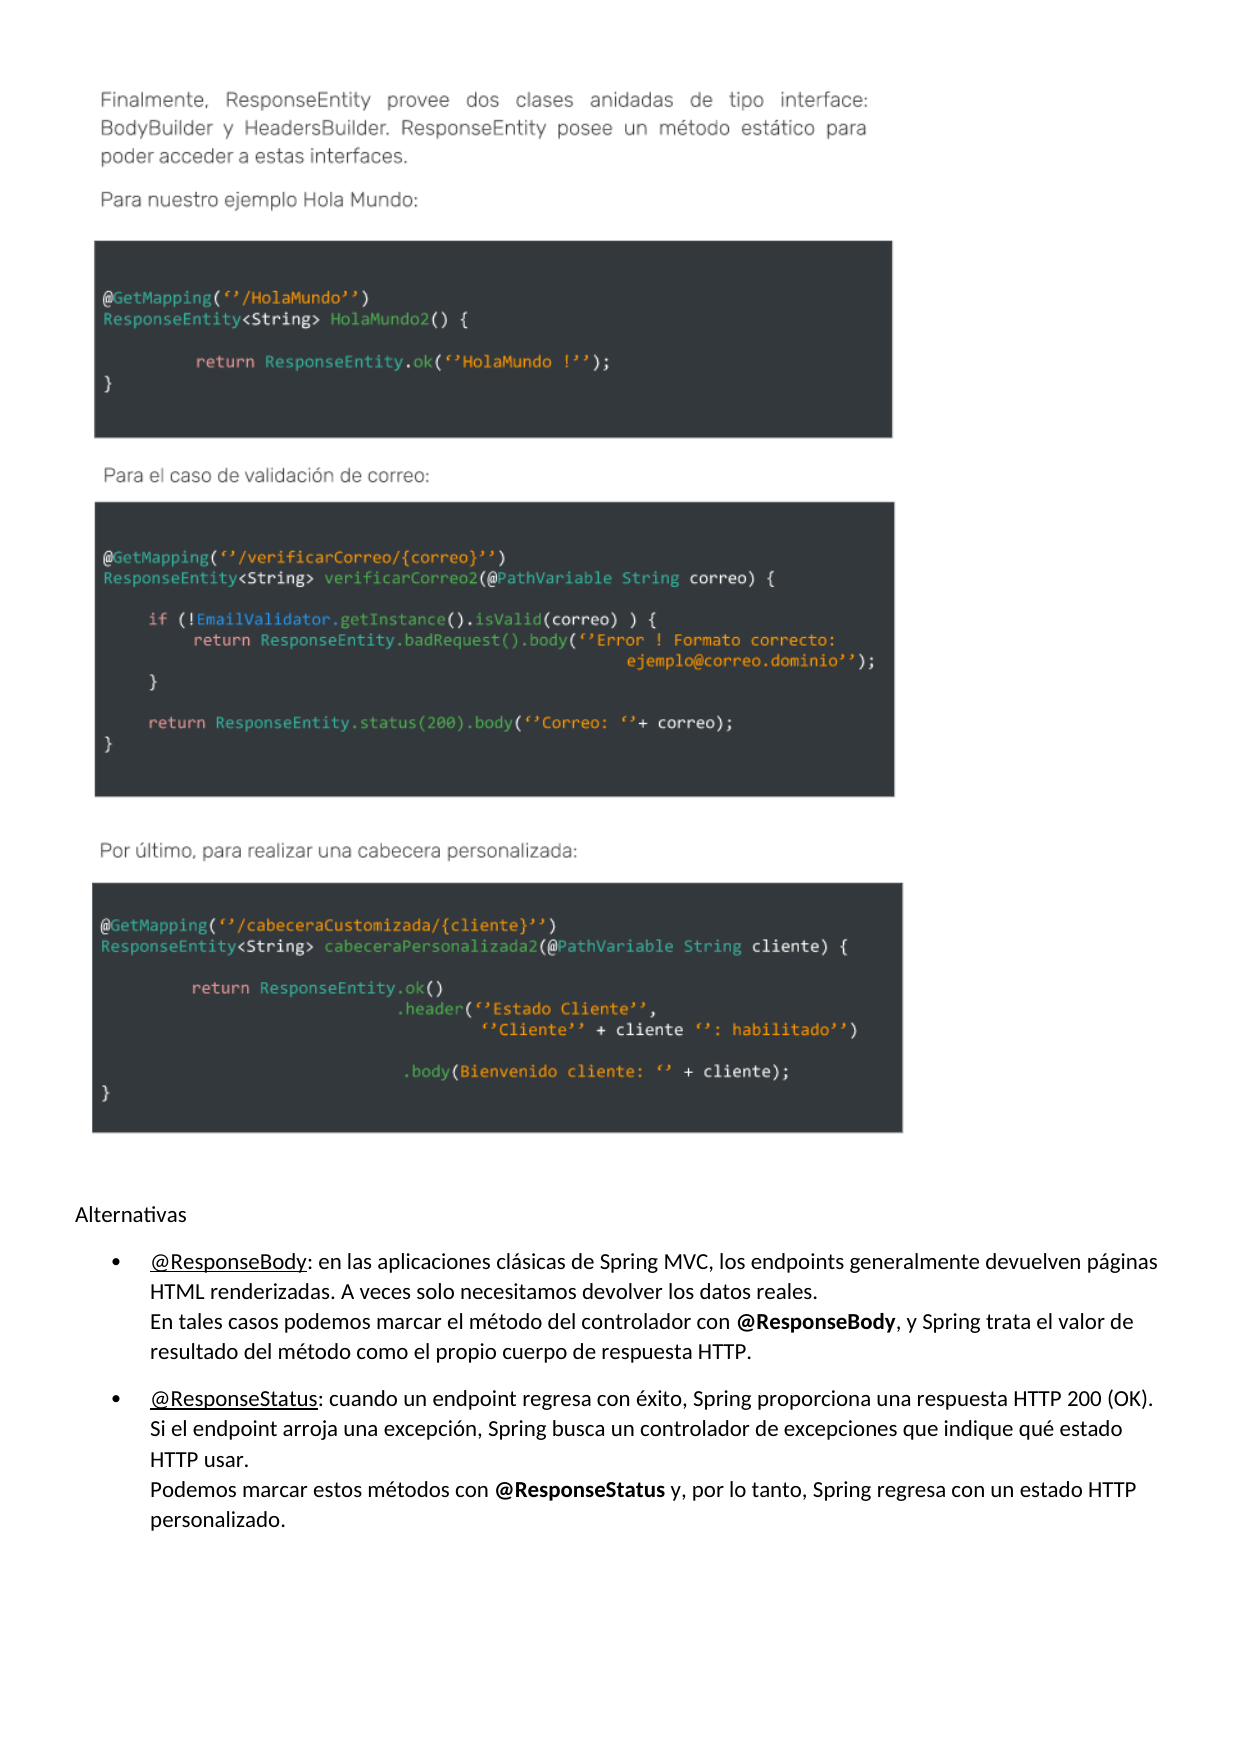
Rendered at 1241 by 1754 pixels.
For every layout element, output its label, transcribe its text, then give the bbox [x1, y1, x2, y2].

text Alternativas [75, 1200, 1165, 1228]
list @ResponseBody: en las aplicaciones clásicas de Spring MVC, los endpoints generalmente devuelven páginas HTML renderizadas. A veces solo necesitamos devolver los datos reales. En tales casos podemos marcar el método del controlador con @ResponseBody, y Spring trata el valor de resultado del método como el propio cuerpo de respuesta HTTP. [112, 1247, 1165, 1366]
picture [87, 830, 911, 1141]
list @ResponseStatus: cuando un endpoint regresa con éxito, Spring proporciona una respuesta HTTP 200 (OK). Si el endpoint arroja una excepción, Spring busca un controlador de excepciones que indique qué estado HTTP usar. Podemos marcar estos métodos con @ResponseStatus y, por lo tanto, Spring regresa con un estado HTTP personalizado. [112, 1384, 1165, 1533]
picture [75, 75, 908, 809]
